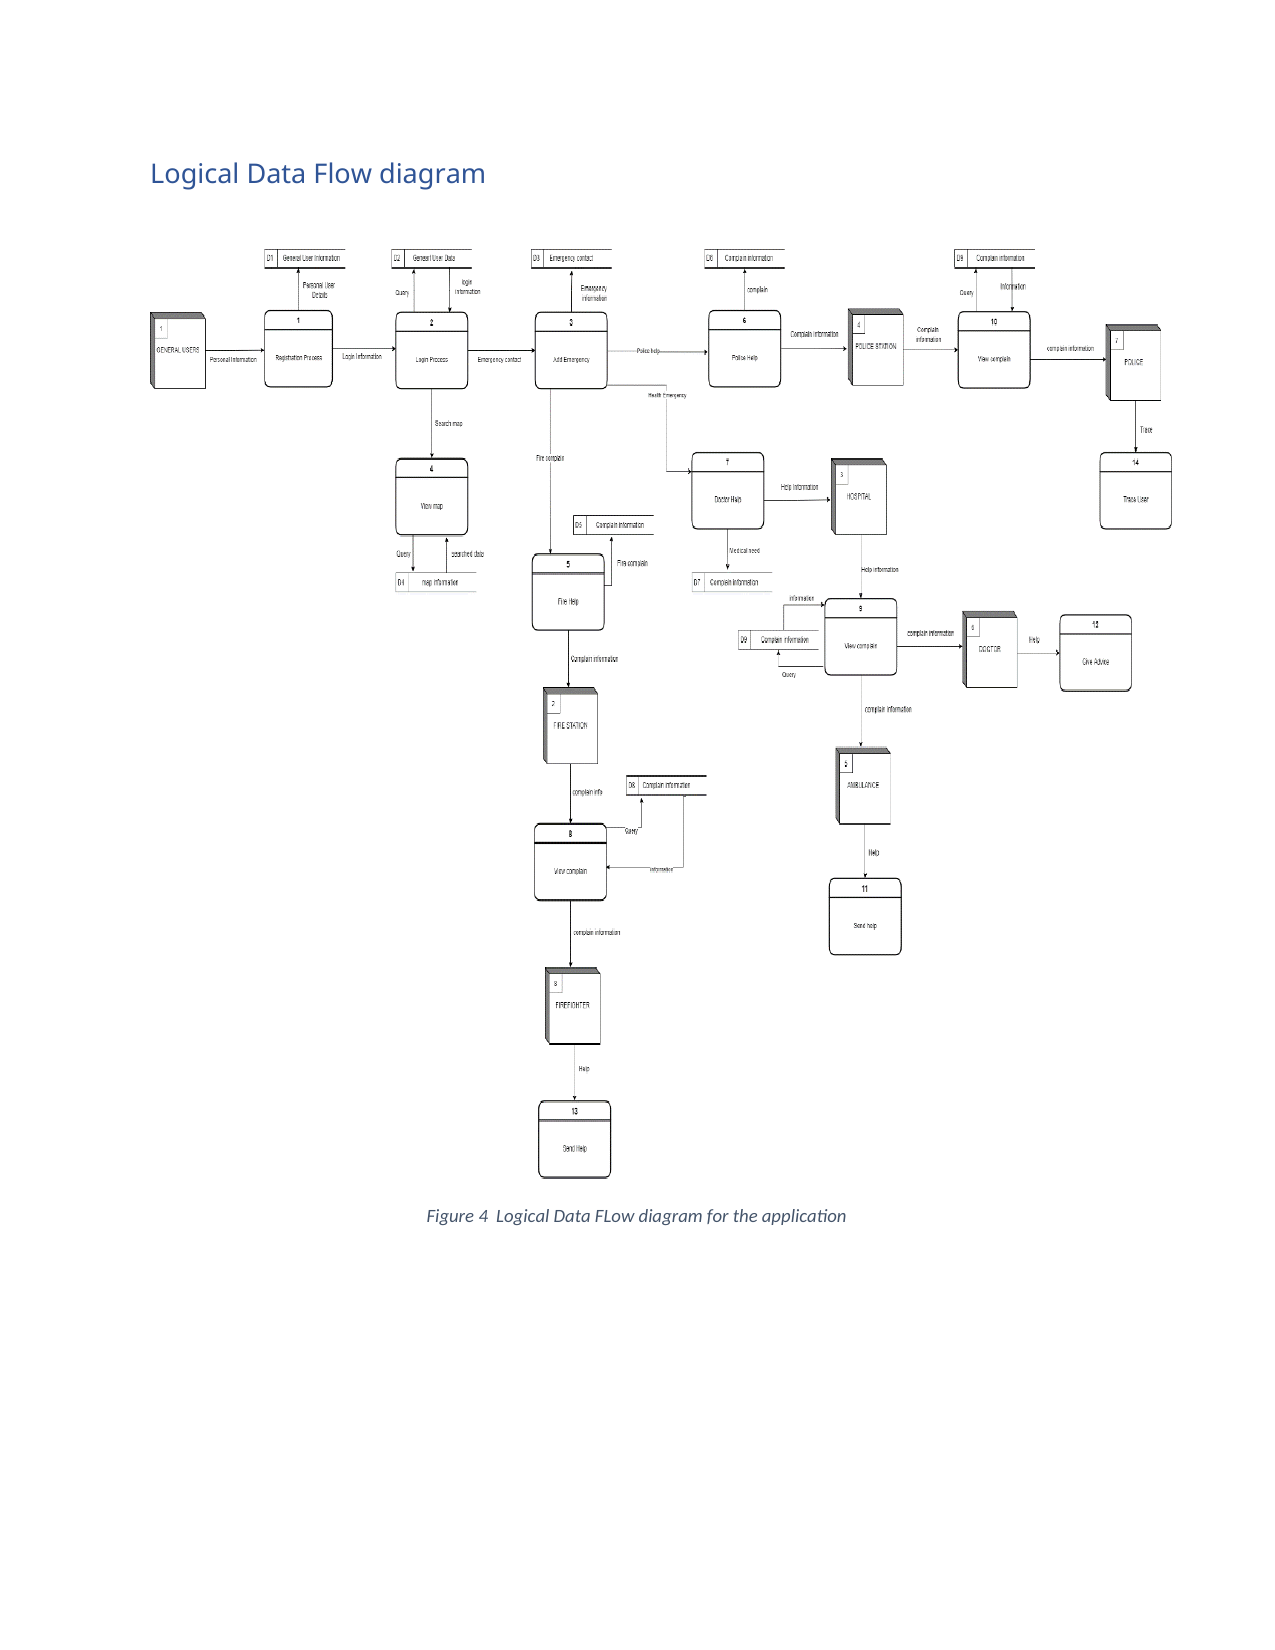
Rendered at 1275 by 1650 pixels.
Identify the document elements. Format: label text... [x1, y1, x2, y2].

subtitle Logical Data Flow diagram [150, 154, 1125, 191]
picture [150, 249, 1172, 1179]
